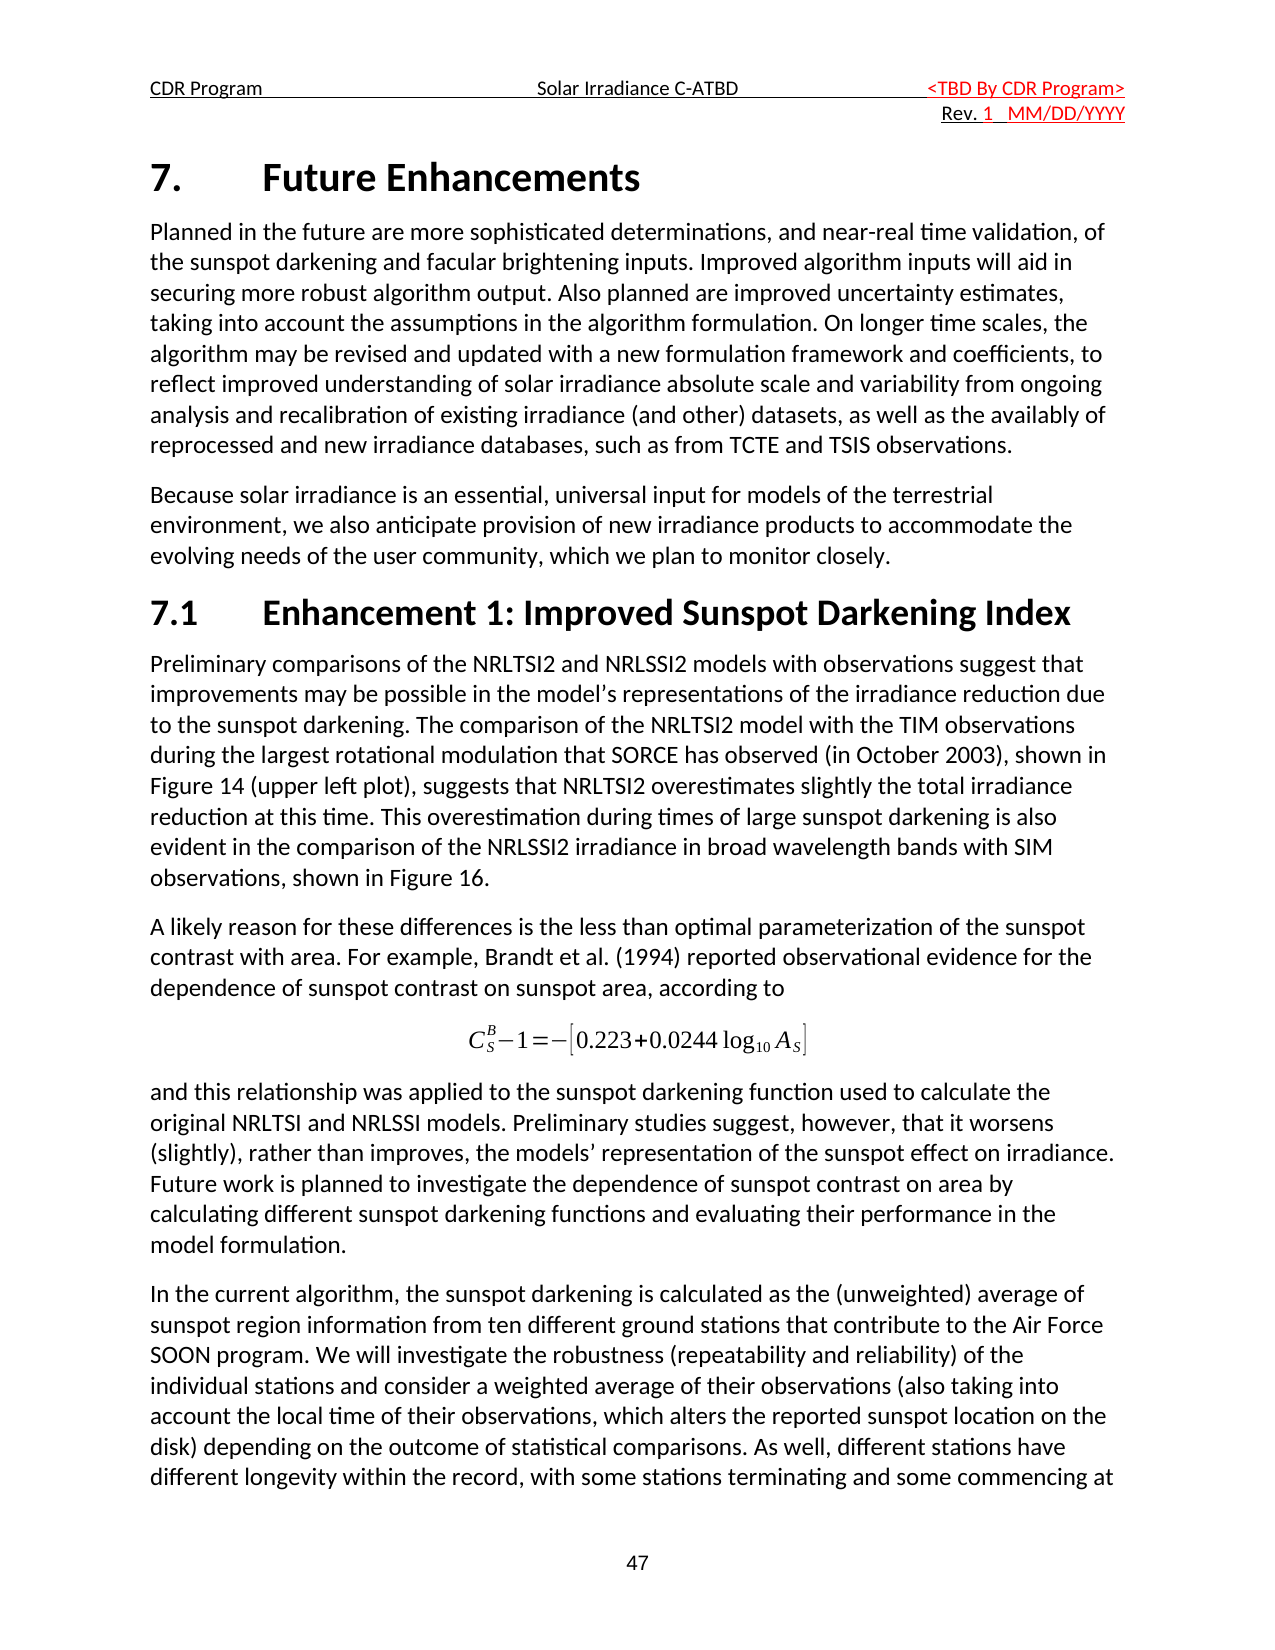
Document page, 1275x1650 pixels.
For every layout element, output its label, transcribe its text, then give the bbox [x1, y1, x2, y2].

subtitle Enhancement 1: Improved Sunspot Darkening Index [150, 589, 1125, 635]
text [150, 1278, 1125, 1492]
text Preliminary comparisons of the NRLTSI2 and NRLSSI2 models with observations suggest that improvements may be possible in the model’s representations of the irradiance reduction due to the sunspot darkening. The comparison of the NRLTSI2 model with the TIM observations during the largest rotational modulation that SORCE has observed (in October 2003), shown in Figure 14 (upper left plot), suggests that NRLTSI2 overestimates slightly the total irradiance reduction at this time. This overestimation during times of large sunspot darkening is also evident in the comparison of the NRLSSI2 irradiance in broad wavelength bands with SIM observations, shown in Figure 16. [150, 648, 1125, 892]
text A likely reason for these differences is the less than optimal parameterization of the sunspot contrast with area. For example, Brandt et al. (1994) reported observational evidence for the dependence of sunspot contrast on sunspot area, according to [150, 911, 1125, 1003]
text Because solar irradiance is an essential, universal input for models of the terrestrial environment, we also anticipate provision of new irradiance products to accommodate the evolving needs of the user community, which we plan to monitor closely. [150, 479, 1125, 570]
text and this relationship was applied to the sunspot darkening function used to calculate the original NRLTSI and NRLSSI models. Preliminary studies suggest, however, that it worsens (slightly), rather than improves, the models’ representation of the sunspot effect on irradiance. Future work is planned to investigate the dependence of sunspot contrast on area by calculating different sunspot darkening functions and evaluating their performance in the model formulation. [150, 1077, 1125, 1260]
subtitle Future Enhancements [150, 151, 1125, 202]
text Planned in the future are more sophisticated determinations, and near-real time validation, of the sunspot darkening and facular brightening inputs. Improved algorithm inputs will aid in securing more robust algorithm output. Also planned are improved uncertainty estimates, taking into account the assumptions in the algorithm formulation. On longer time scales, the algorithm may be revised and updated with a new formulation framework and coefficients, to reflect improved understanding of solar irradiance absolute scale and variability from ongoing analysis and recalibration of existing irradiance (and other) datasets, as well as the availably of reprocessed and new irradiance databases, such as from TCTE and TSIS observations. [150, 216, 1125, 460]
